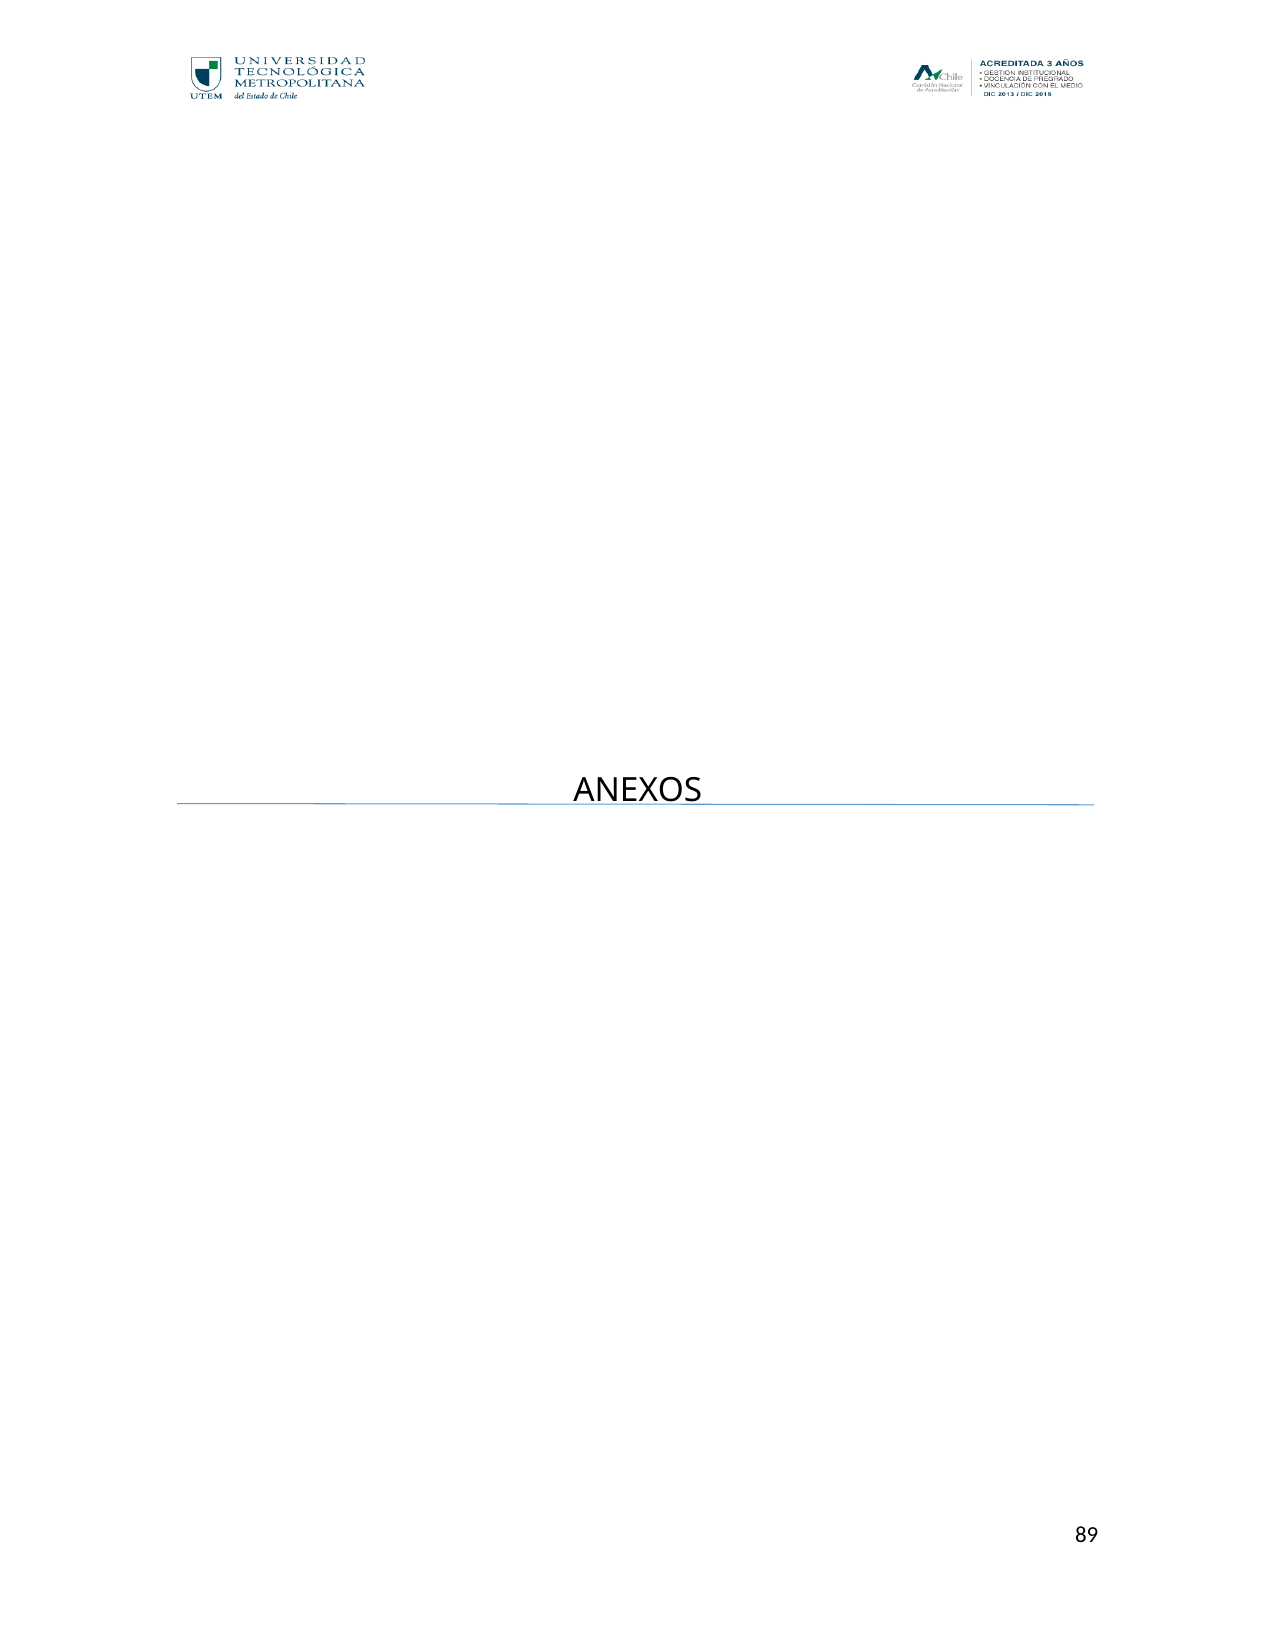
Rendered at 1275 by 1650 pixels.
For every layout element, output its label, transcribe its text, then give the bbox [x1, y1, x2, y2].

picture [896, 32, 1095, 117]
picture [177, 34, 389, 117]
subtitle ANEXOS [177, 765, 1098, 811]
